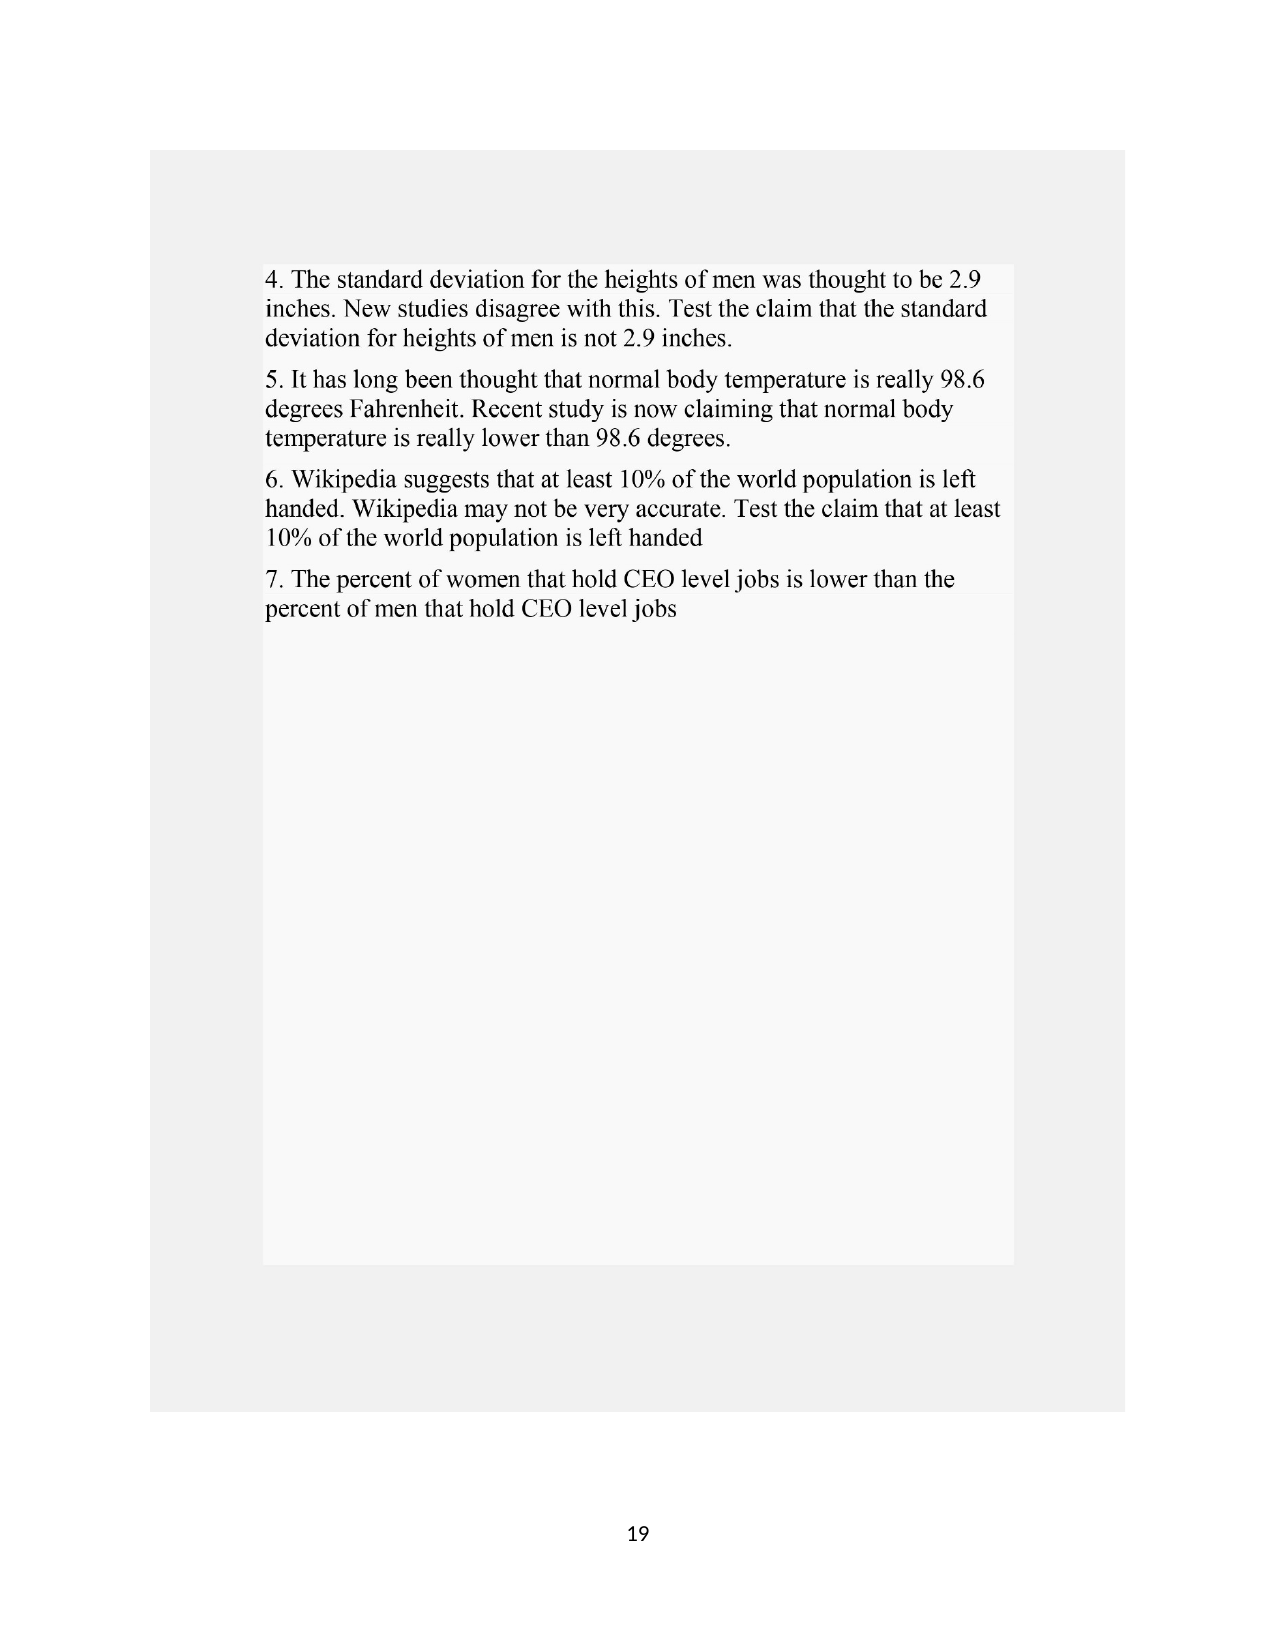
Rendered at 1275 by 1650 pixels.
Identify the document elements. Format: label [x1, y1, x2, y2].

picture [150, 150, 1125, 1412]
